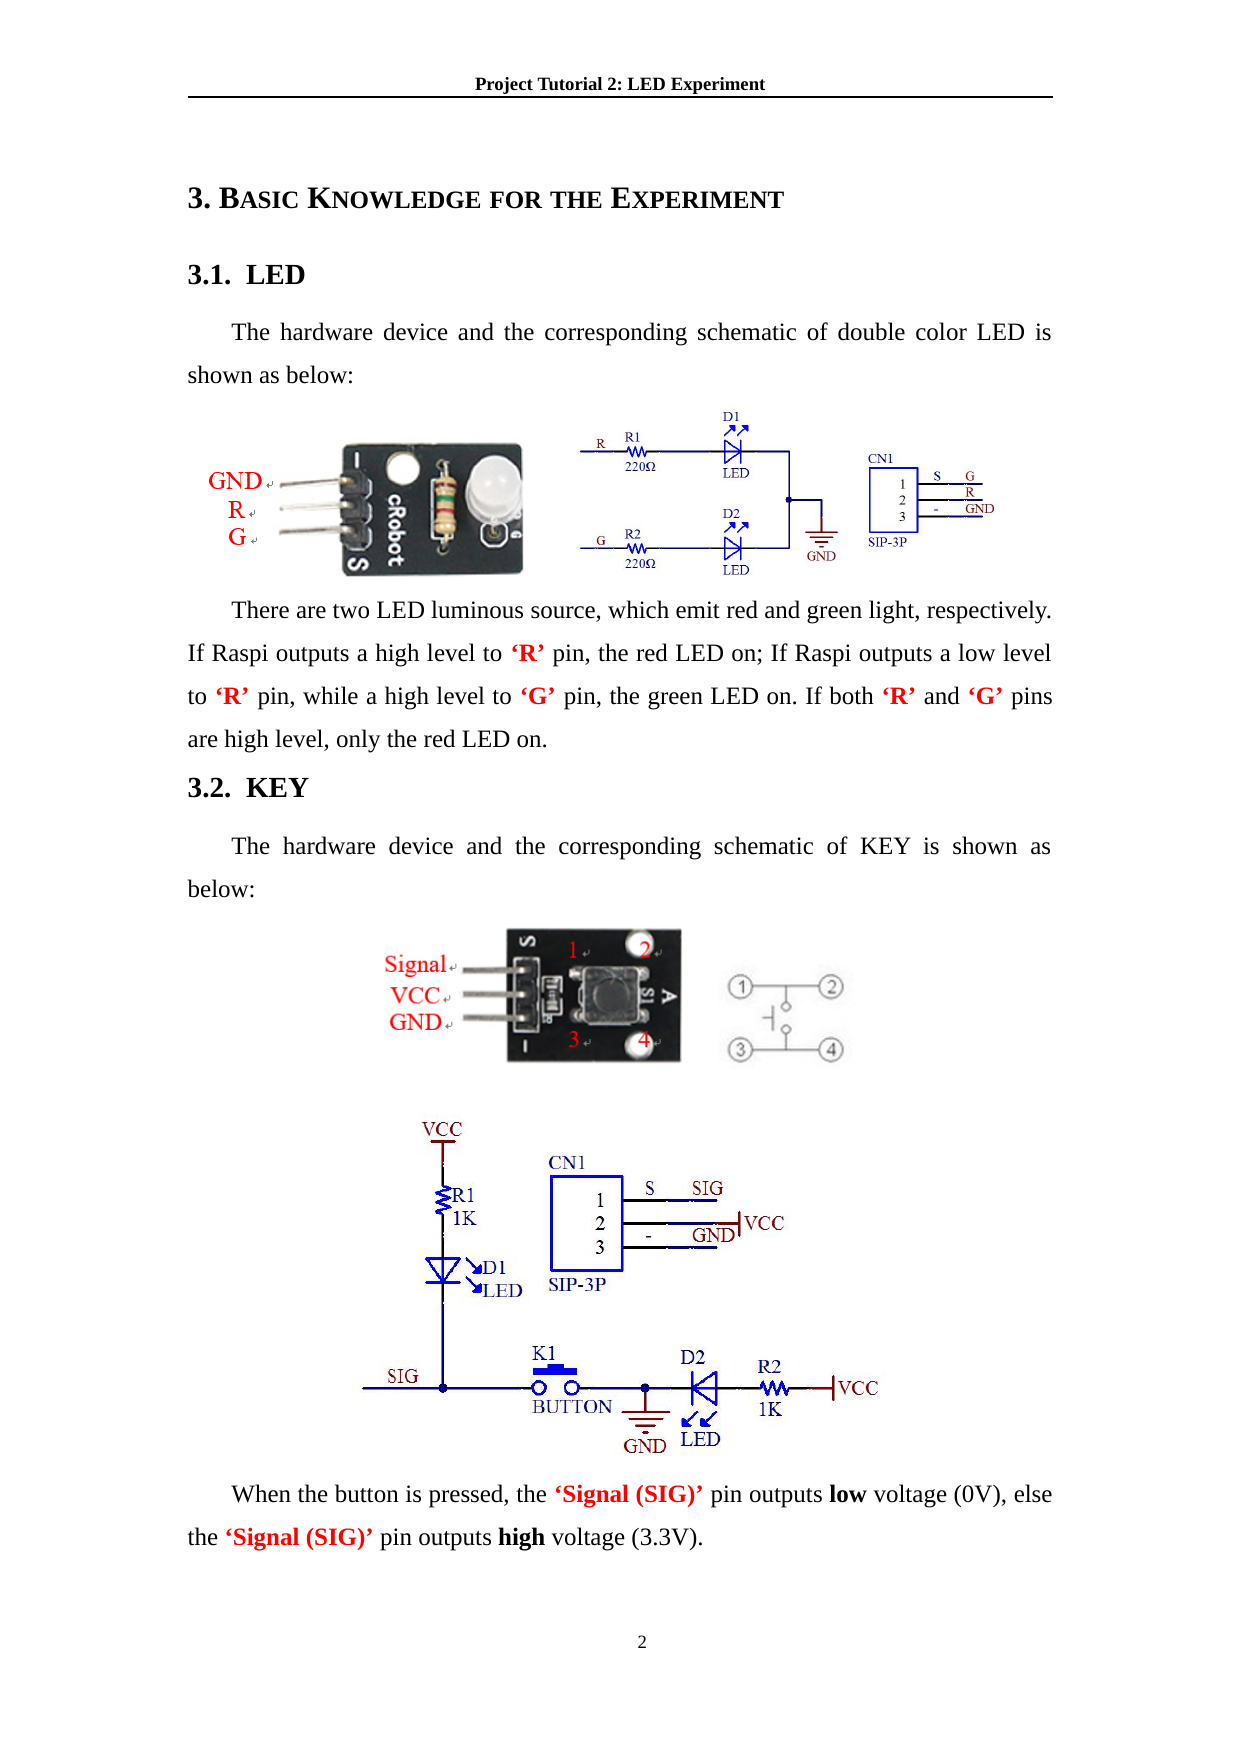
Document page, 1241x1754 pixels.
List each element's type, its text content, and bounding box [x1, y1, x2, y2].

text When the button is pressed, the ‘Signal (SIG)’ pin outputs low voltage (0V), else the ‘Signal (SIG)’ pin outputs high voltage (3.3V). [187, 1479, 1053, 1551]
picture [370, 917, 870, 1090]
subtitle KEY [187, 771, 1053, 804]
text The hardware device and the corresponding schematic of double color LED is shown as below: [187, 317, 1053, 389]
subtitle Basic Knowledge for the Experiment [187, 164, 1053, 232]
text The hardware device and the corresponding schematic of KEY is shown as below: [187, 831, 1053, 903]
picture [200, 437, 533, 581]
subtitle LED [187, 257, 1053, 290]
picture [354, 1104, 887, 1465]
text There are two LED luminous source, which emit red and green light, respectively. If Raspi outputs a high level to ‘R’ pin, the red LED on; If Raspi outputs a low level to ‘R’ pin, while a high level to ‘G’ pin, the green LED on. If both ‘R’ and ‘G’ pins are high level, only the red LED on. [187, 595, 1053, 753]
picture [539, 403, 1040, 581]
